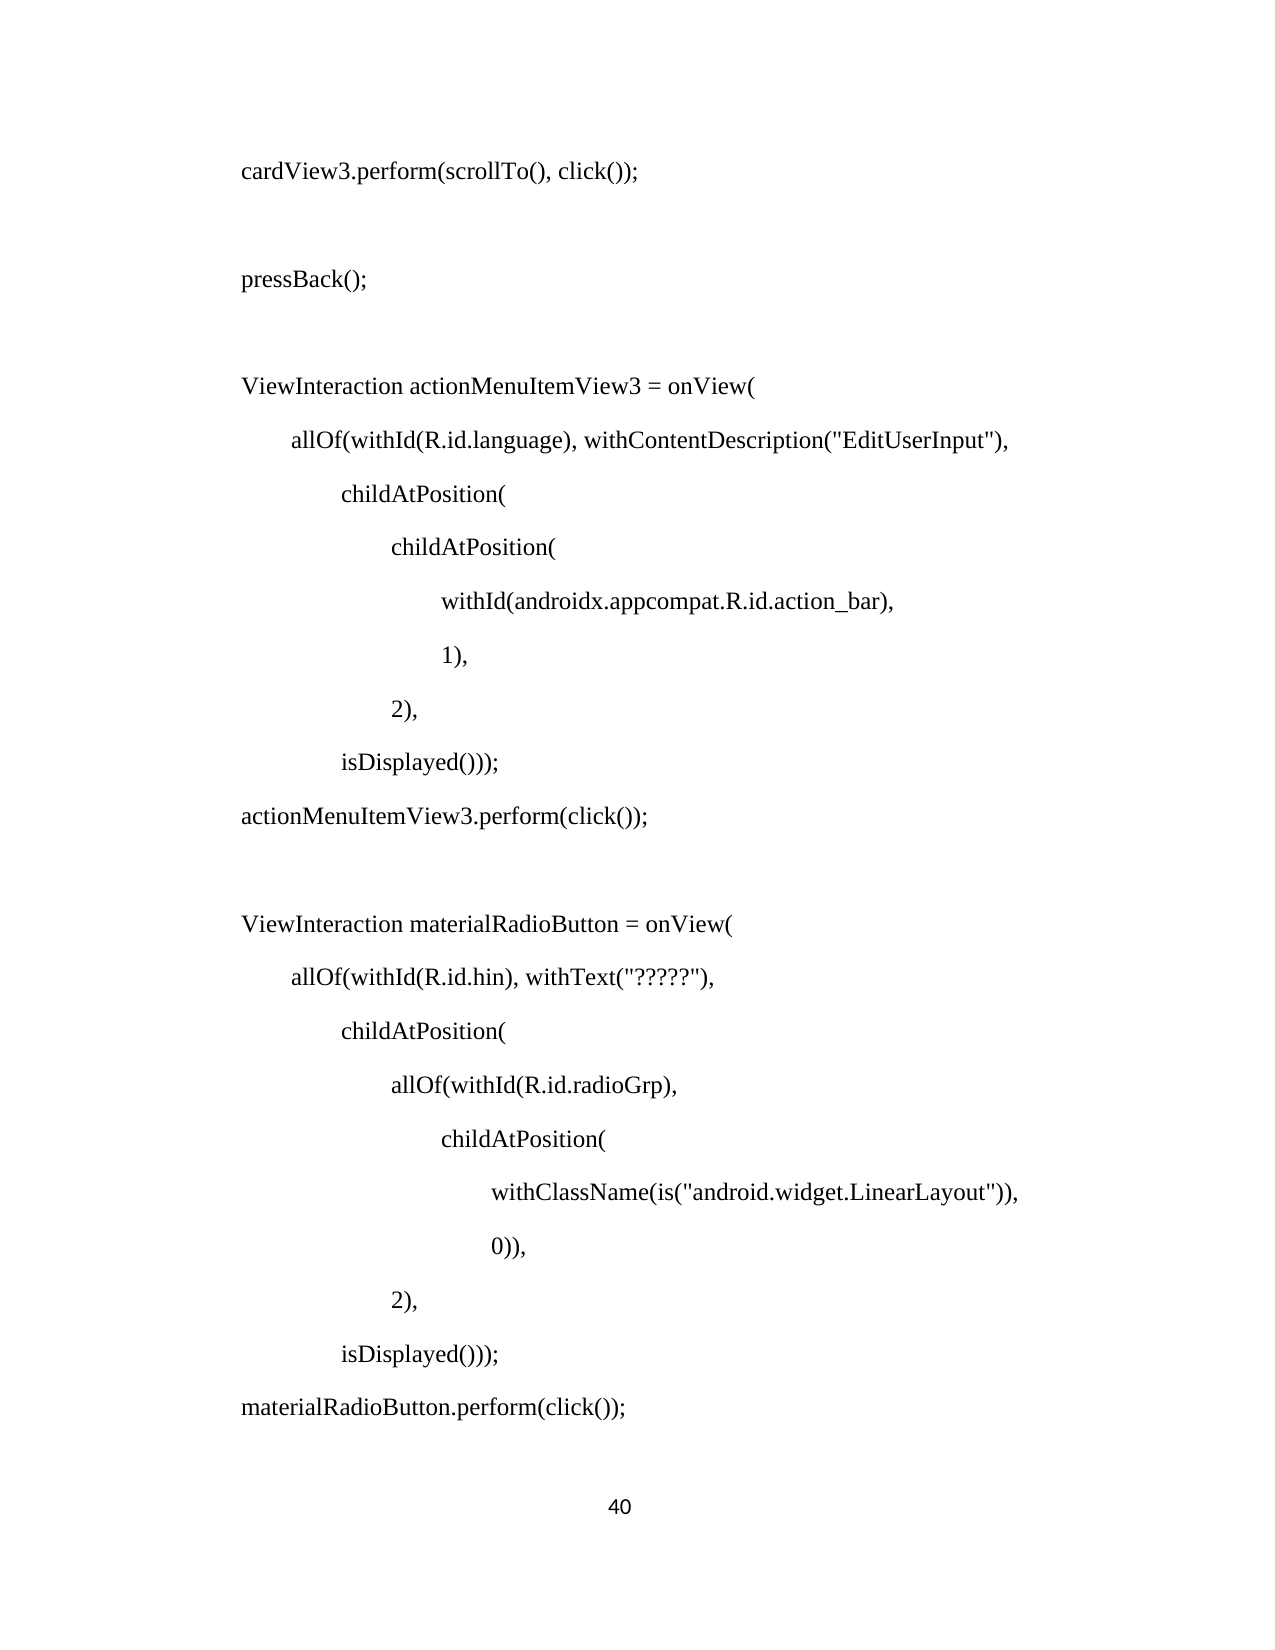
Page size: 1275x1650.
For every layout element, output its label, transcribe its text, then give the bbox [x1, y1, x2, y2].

text withId(androidx.appcompat.R.id.action_bar), [191, 586, 1137, 615]
text childAtPosition( [191, 1016, 1137, 1045]
text withClassName(is("android.widget.LinearLayout")), [191, 1177, 1137, 1206]
text actionMenuItemView3.perform(click()); [191, 801, 1137, 830]
text materialRadioButton.perform(click()); [191, 1392, 1137, 1421]
text 2), [191, 1285, 1137, 1314]
text isDisplayed())); [191, 1339, 1137, 1367]
text allOf(withId(R.id.hin), withText("?????"), [191, 962, 1137, 991]
text childAtPosition( [191, 1124, 1137, 1152]
text 0)), [191, 1231, 1137, 1260]
text cardView3.perform(scrollTo(), click()); [191, 156, 1137, 185]
text allOf(withId(R.id.language), withContentDescription("EditUserInput"), [191, 425, 1137, 454]
text ViewInteraction materialRadioButton = onView( [191, 909, 1137, 937]
text ViewInteraction actionMenuItemView3 = onView( [191, 371, 1137, 400]
text pressBack(); [191, 264, 1137, 292]
text 2), [191, 694, 1137, 722]
text allOf(withId(R.id.radioGrp), [191, 1070, 1137, 1099]
text 1), [191, 640, 1137, 669]
text childAtPosition( [191, 479, 1137, 507]
text childAtPosition( [191, 532, 1137, 561]
text isDisplayed())); [191, 747, 1137, 776]
